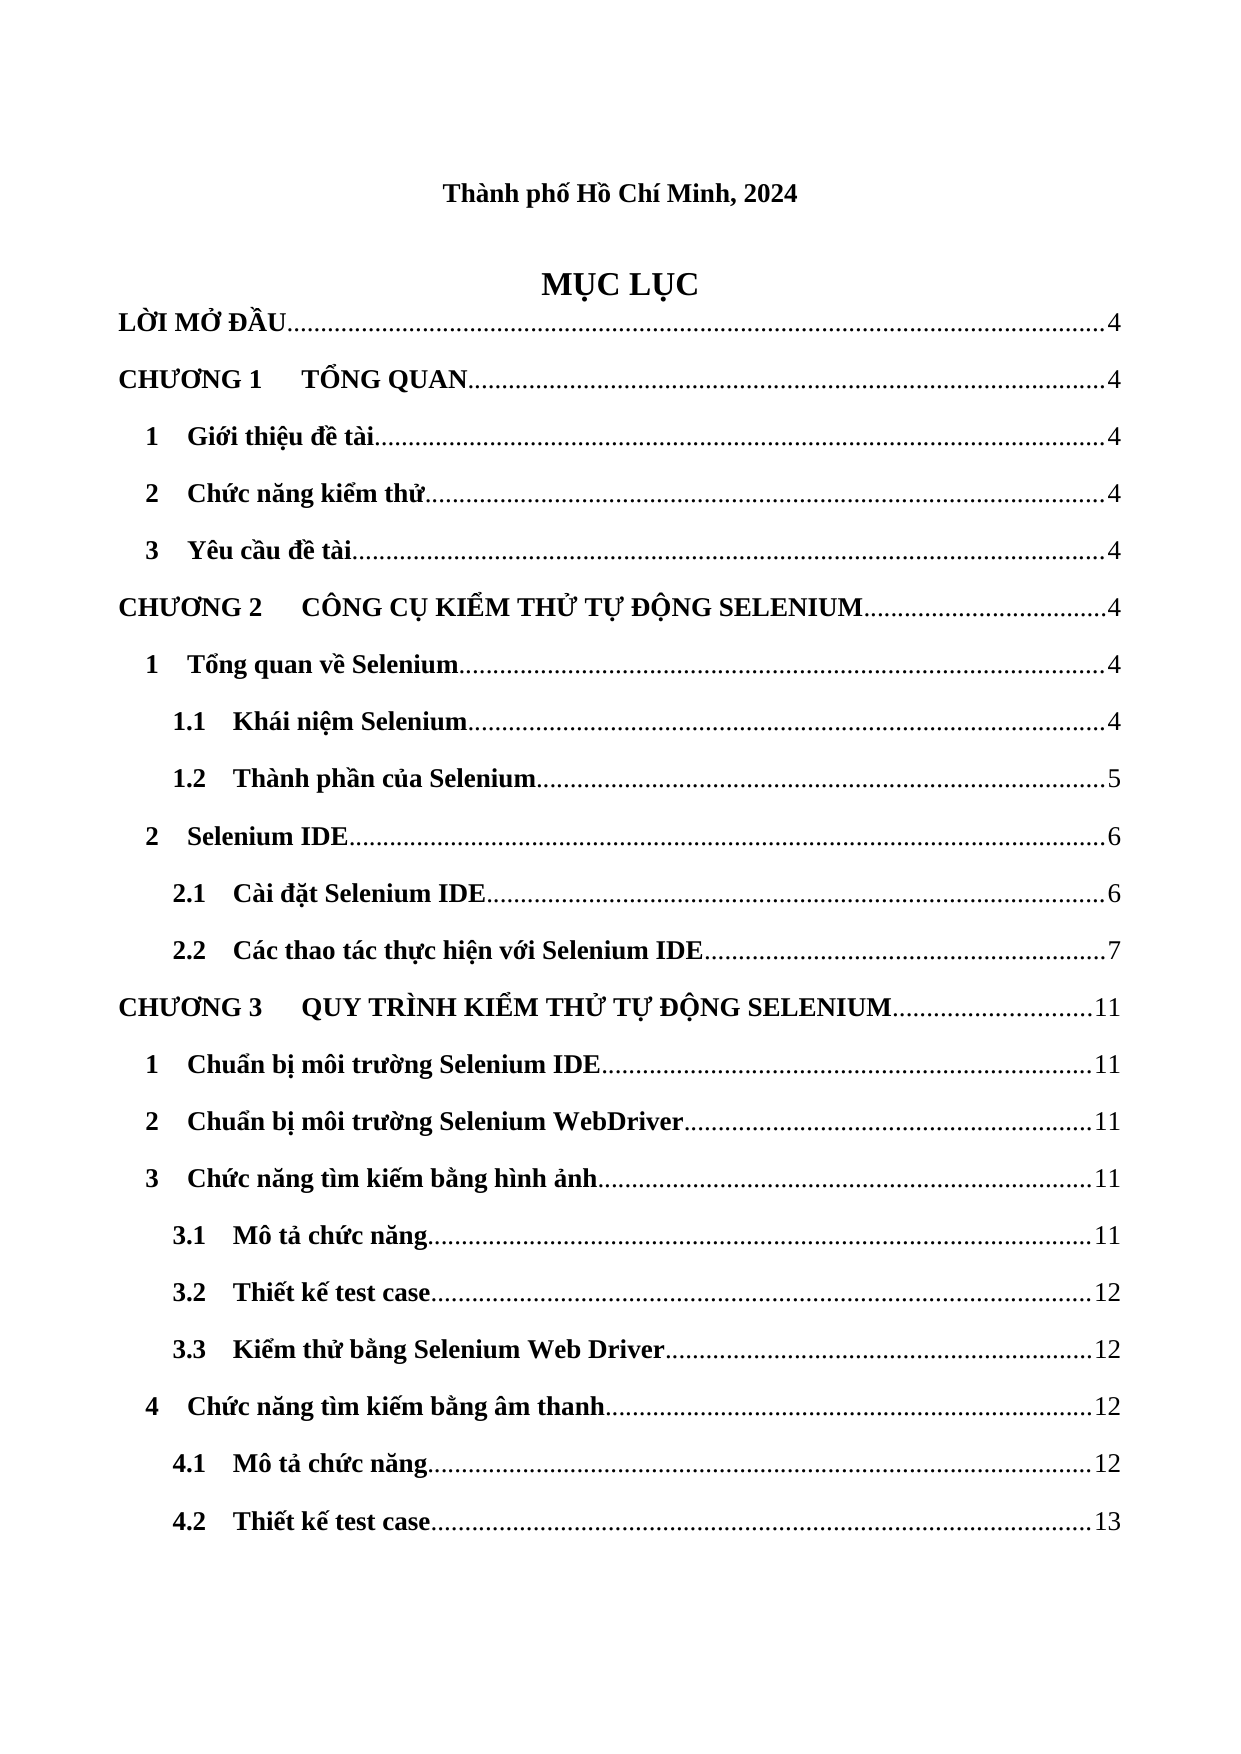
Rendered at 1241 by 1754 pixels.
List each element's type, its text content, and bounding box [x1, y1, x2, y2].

text Thành phố Hồ Chí Minh, 2024 [118, 177, 1122, 208]
